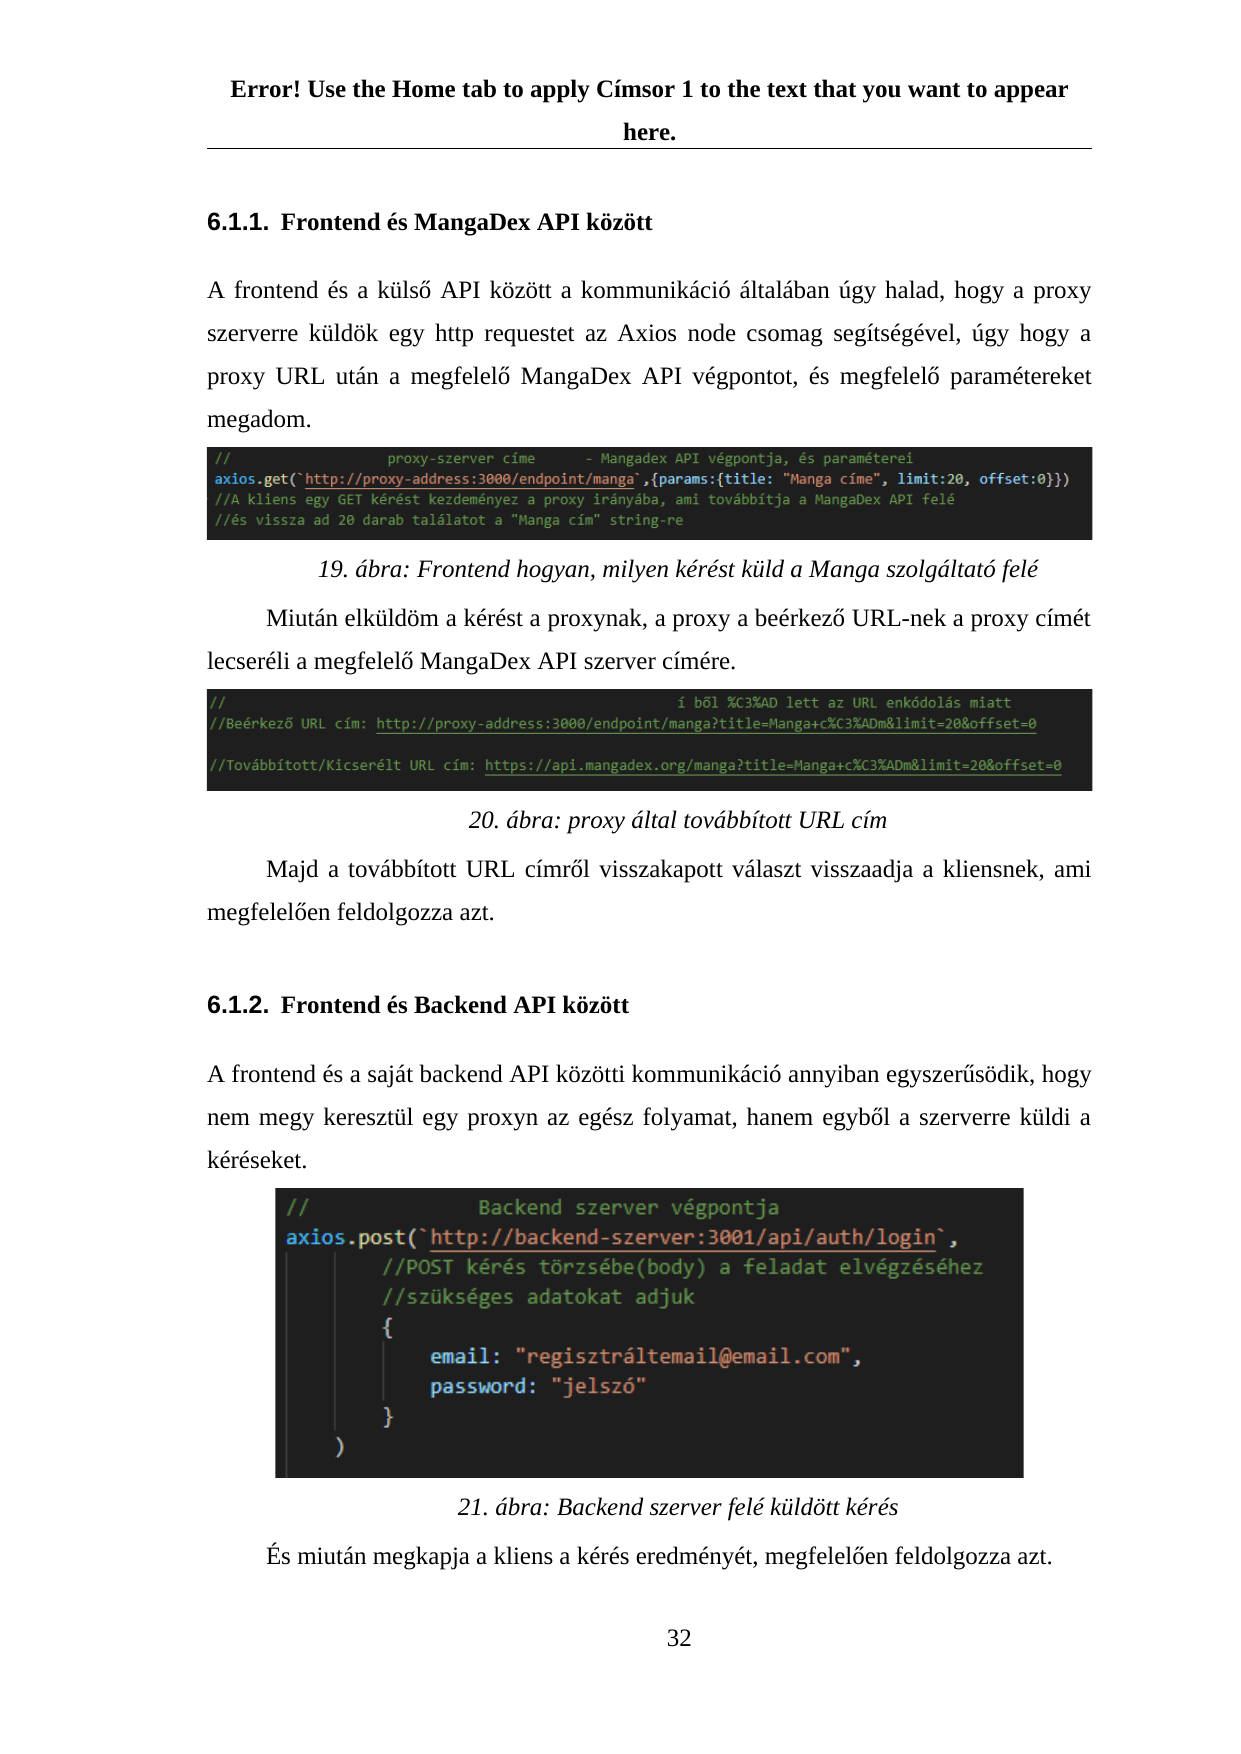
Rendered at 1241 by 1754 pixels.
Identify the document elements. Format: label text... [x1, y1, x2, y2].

picture [206, 447, 1093, 540]
text Majd a továbbított URL címről visszakapott választ visszaadja a kliensnek, ami megfelelően feldolgozza azt. [207, 854, 1092, 926]
text Miután elküldöm a kérést a proxynak, a proxy a beérkező URL-nek a proxy címét lecseréli a megfelelő MangaDex API szerver címére. [207, 603, 1092, 675]
text 19. ábra: Frontend hogyan, milyen kérést küld a Manga szolgáltató felé [207, 554, 1092, 582]
text A frontend és a külső API között a kommunikáció általában úgy halad, hogy a proxy szerverre küldök egy http requestet az Axios node csomag segítségével, úgy hogy a proxy URL után a megfelelő MangaDex API végpontot, és megfelelő paramétereket megadom. [207, 275, 1092, 433]
text És miután megkapja a kliens a kérés eredményét, megfelelően feldolgozza azt. [207, 1541, 1092, 1570]
text 21. ábra: Backend szerver felé küldött kérés [207, 1492, 1092, 1520]
subtitle Frontend és Backend API között [207, 991, 1092, 1019]
subtitle Frontend és MangaDex API között [207, 207, 1092, 236]
picture [206, 689, 1093, 791]
picture [275, 1188, 1024, 1478]
text 20. ábra: proxy által továbbított URL cím [207, 805, 1092, 833]
text A frontend és a saját backend API közötti kommunikáció annyiban egyszerűsödik, hogy nem megy keresztül egy proxyn az egész folyamat, hanem egyből a szerverre küldi a kéréseket. [207, 1059, 1092, 1174]
